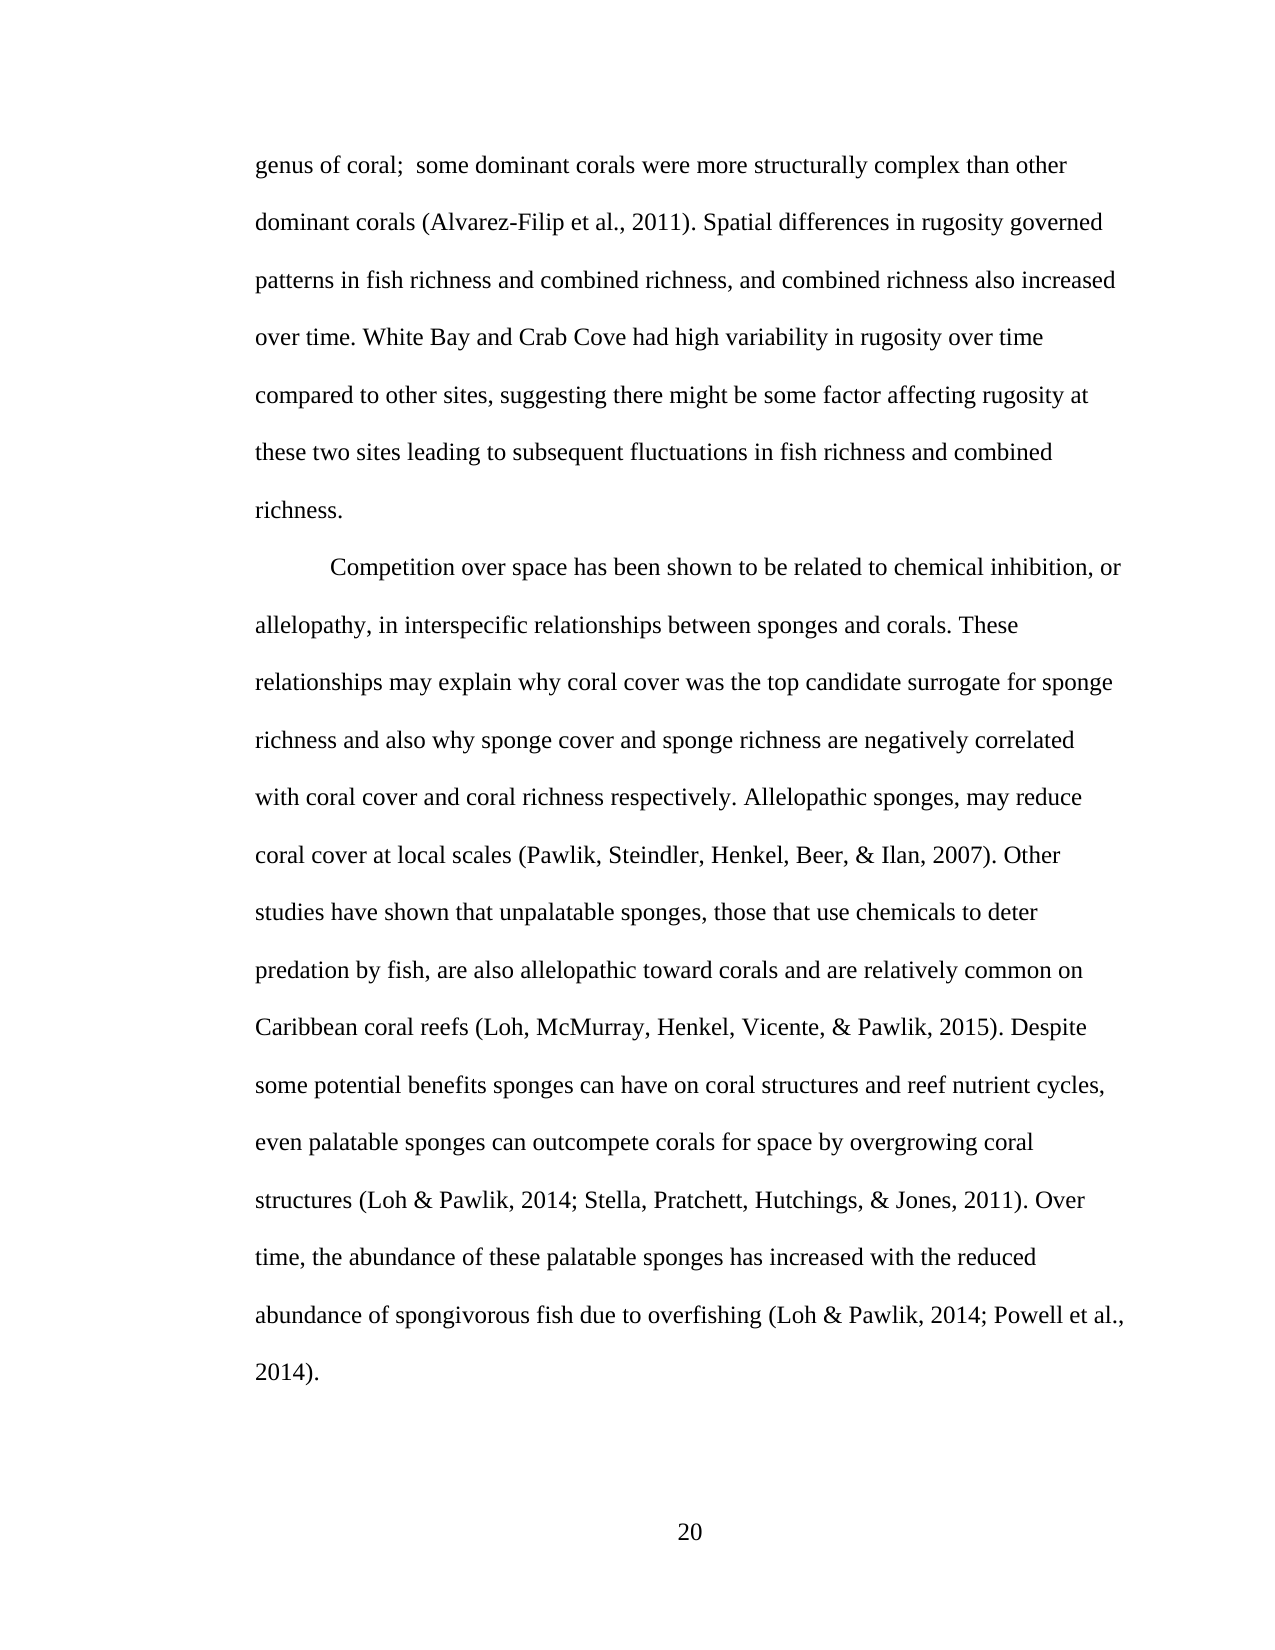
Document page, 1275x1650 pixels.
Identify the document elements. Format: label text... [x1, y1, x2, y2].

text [255, 150, 1125, 524]
text Competition over space has been shown to be related to chemical inhibition, or allelopathy, in interspecific relationships between sponges and corals. These relationships may explain why coral cover was the top candidate surrogate for sponge richness and also why sponge cover and sponge richness are negatively correlated with coral cover and coral richness respectively. Allelopathic sponges, may reduce coral cover at local scales (Pawlik, Steindler, Henkel, Beer, & Ilan, 2007). Other studies have shown that unpalatable sponges, those that use chemicals to deter predation by fish, are also allelopathic toward corals and are relatively common on Caribbean coral reefs (Loh, McMurray, Henkel, Vicente, & Pawlik, 2015). Despite some potential benefits sponges can have on coral structures and reef nutrient cycles, even palatable sponges can outcompete corals for space by overgrowing coral structures (Loh & Pawlik, 2014; Stella, Pratchett, Hutchings, & Jones, 2011). Over time, the abundance of these palatable sponges has increased with the reduced abundance of spongivorous fish due to overfishing (Loh & Pawlik, 2014; Powell et al., 2014). [255, 552, 1125, 1386]
